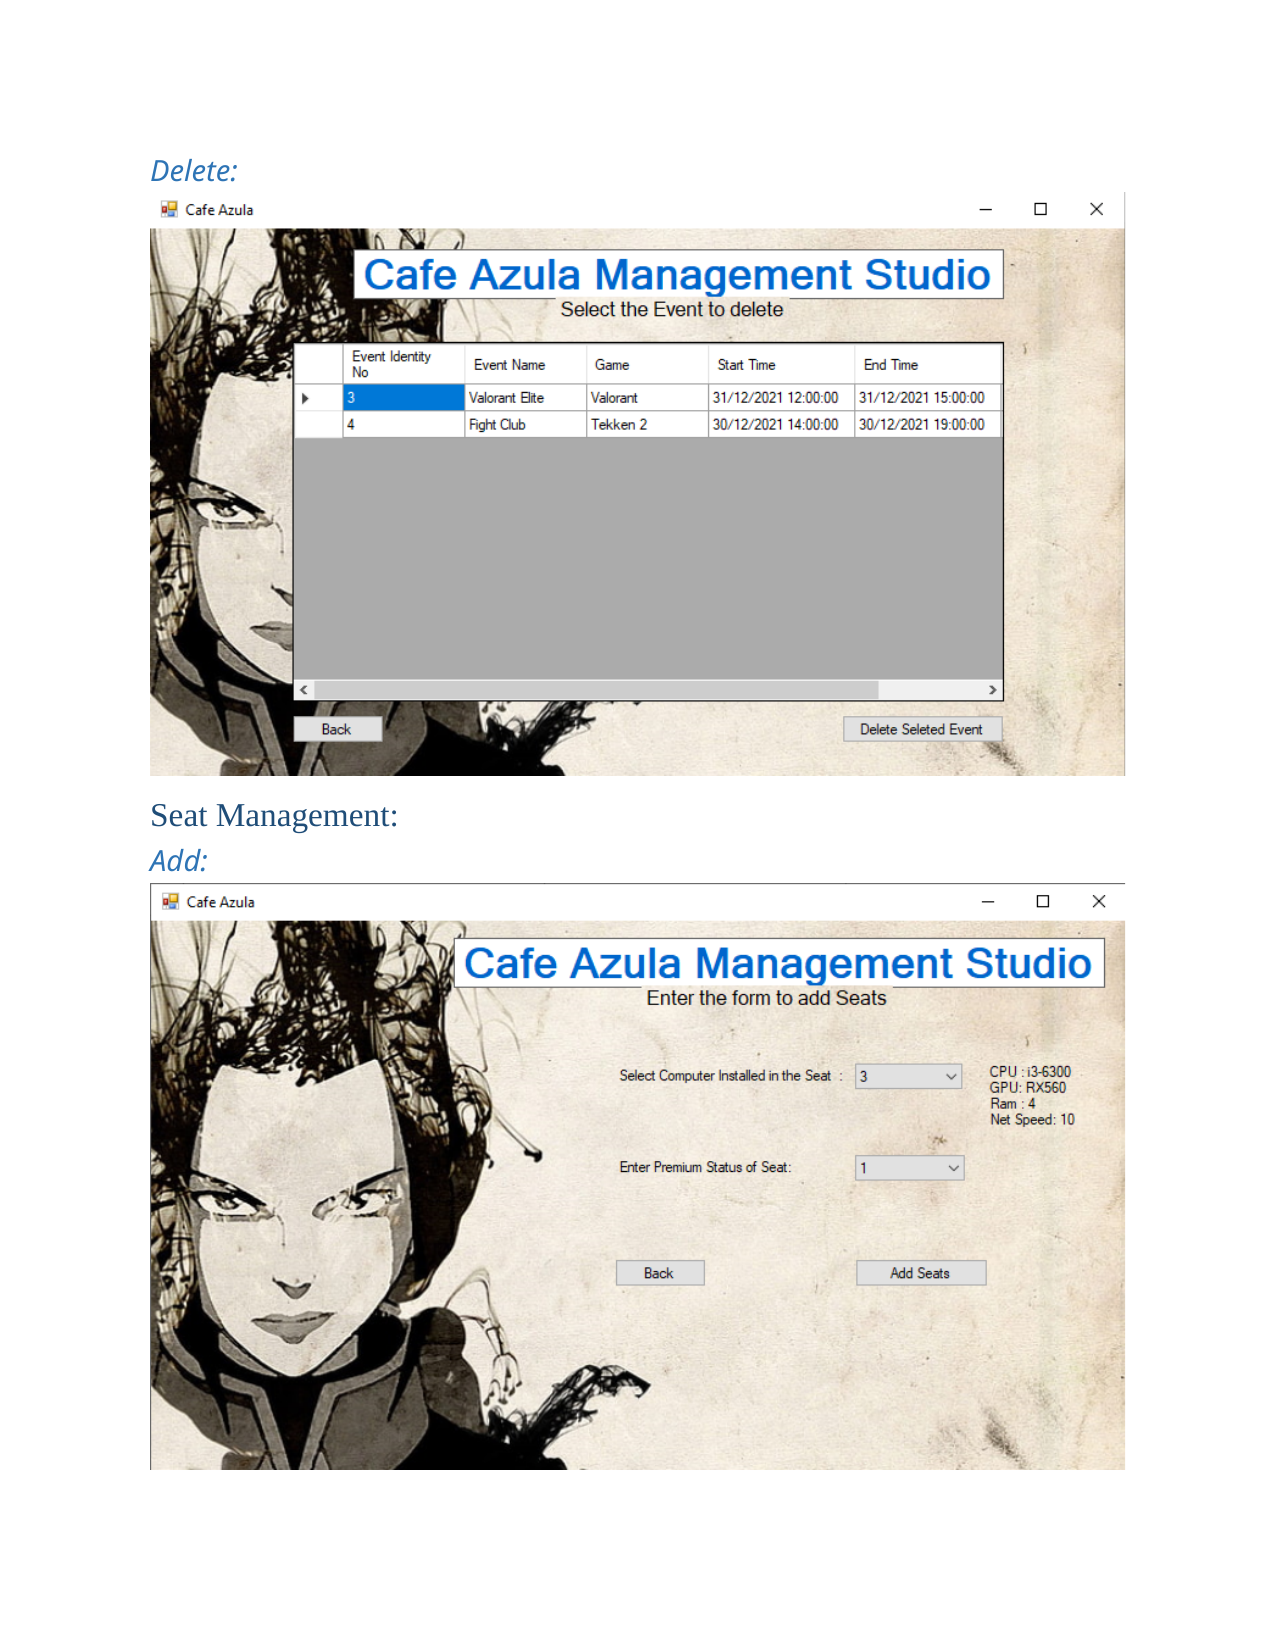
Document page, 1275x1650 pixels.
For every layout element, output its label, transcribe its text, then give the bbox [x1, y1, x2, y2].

picture [150, 192, 1125, 776]
subtitle Delete: [150, 150, 1125, 190]
picture [150, 883, 1125, 1470]
subtitle Add: [150, 841, 1125, 880]
subtitle Seat Management: [150, 795, 1125, 833]
